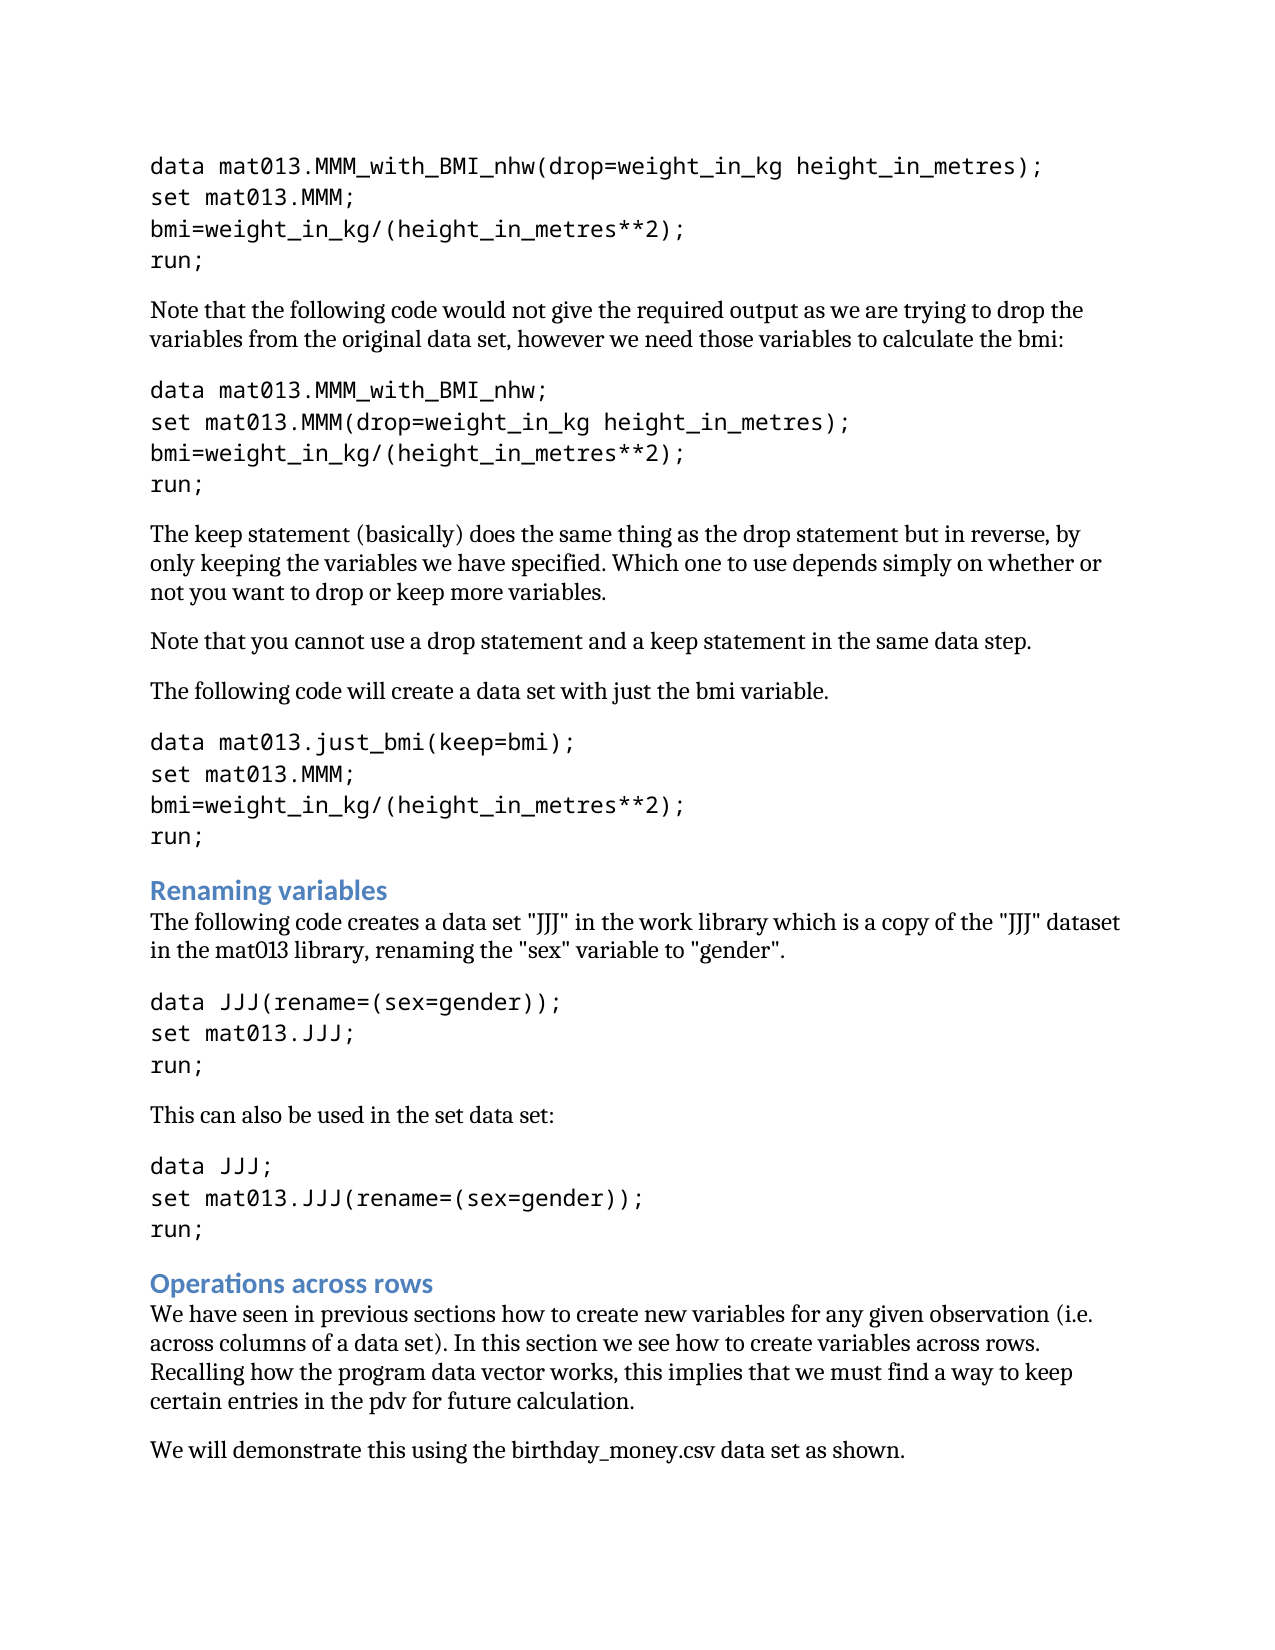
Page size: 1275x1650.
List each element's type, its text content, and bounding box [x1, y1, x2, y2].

text Note that the following code would not give the required output as we are trying to drop the variables from the original data set, however we need those variables to calculate the bmi: [150, 296, 1125, 353]
text The following code creates a data set "JJJ" in the work library which is a copy of the "JJJ" dataset in the mat013 library, renaming the "sex" variable to "gender". [150, 908, 1125, 965]
text We will demonstrate this using the birthday_money.csv data set as shown. [150, 1436, 1125, 1465]
text data mat013.just_bmi(keep=bmi);set mat013.MMM;bmi=weight_in_kg/(height_in_metres**2);run; [150, 726, 1125, 851]
text Note that you cannot use a drop statement and a keep statement in the same data step. [150, 627, 1125, 656]
text data JJJ(rename=(sex=gender));set mat013.JJJ;run; [150, 986, 1125, 1080]
subtitle Operations across rows [150, 1265, 1125, 1300]
subtitle Renaming variables [150, 872, 1125, 908]
text The keep statement (basically) does the same thing as the drop statement but in reverse, by only keeping the variables we have specified. Which one to use depends simply on whether or not you want to drop or keep more variables. [150, 520, 1125, 606]
text data mat013.MMM_with_BMI_nhw(drop=weight_in_kg height_in_metres);set mat013.MMM;bmi=weight_in_kg/(height_in_metres**2);run; [150, 150, 1125, 275]
text The following code will create a data set with just the bmi variable. [150, 677, 1125, 705]
text data mat013.MMM_with_BMI_nhw;set mat013.MMM(drop=weight_in_kg height_in_metres);bmi=weight_in_kg/(height_in_metres**2);run; [150, 374, 1125, 499]
text This can also be used in the set data set: [150, 1101, 1125, 1129]
text data JJJ;set mat013.JJJ(rename=(sex=gender));run; [150, 1150, 1125, 1244]
text We have seen in previous sections how to create new variables for any given observation (i.e. across columns of a data set). In this section we see how to create variables across rows. Recalling how the program data vector works, this implies that we must find a way to keep certain entries in the pdv for future calculation. [150, 1300, 1125, 1415]
